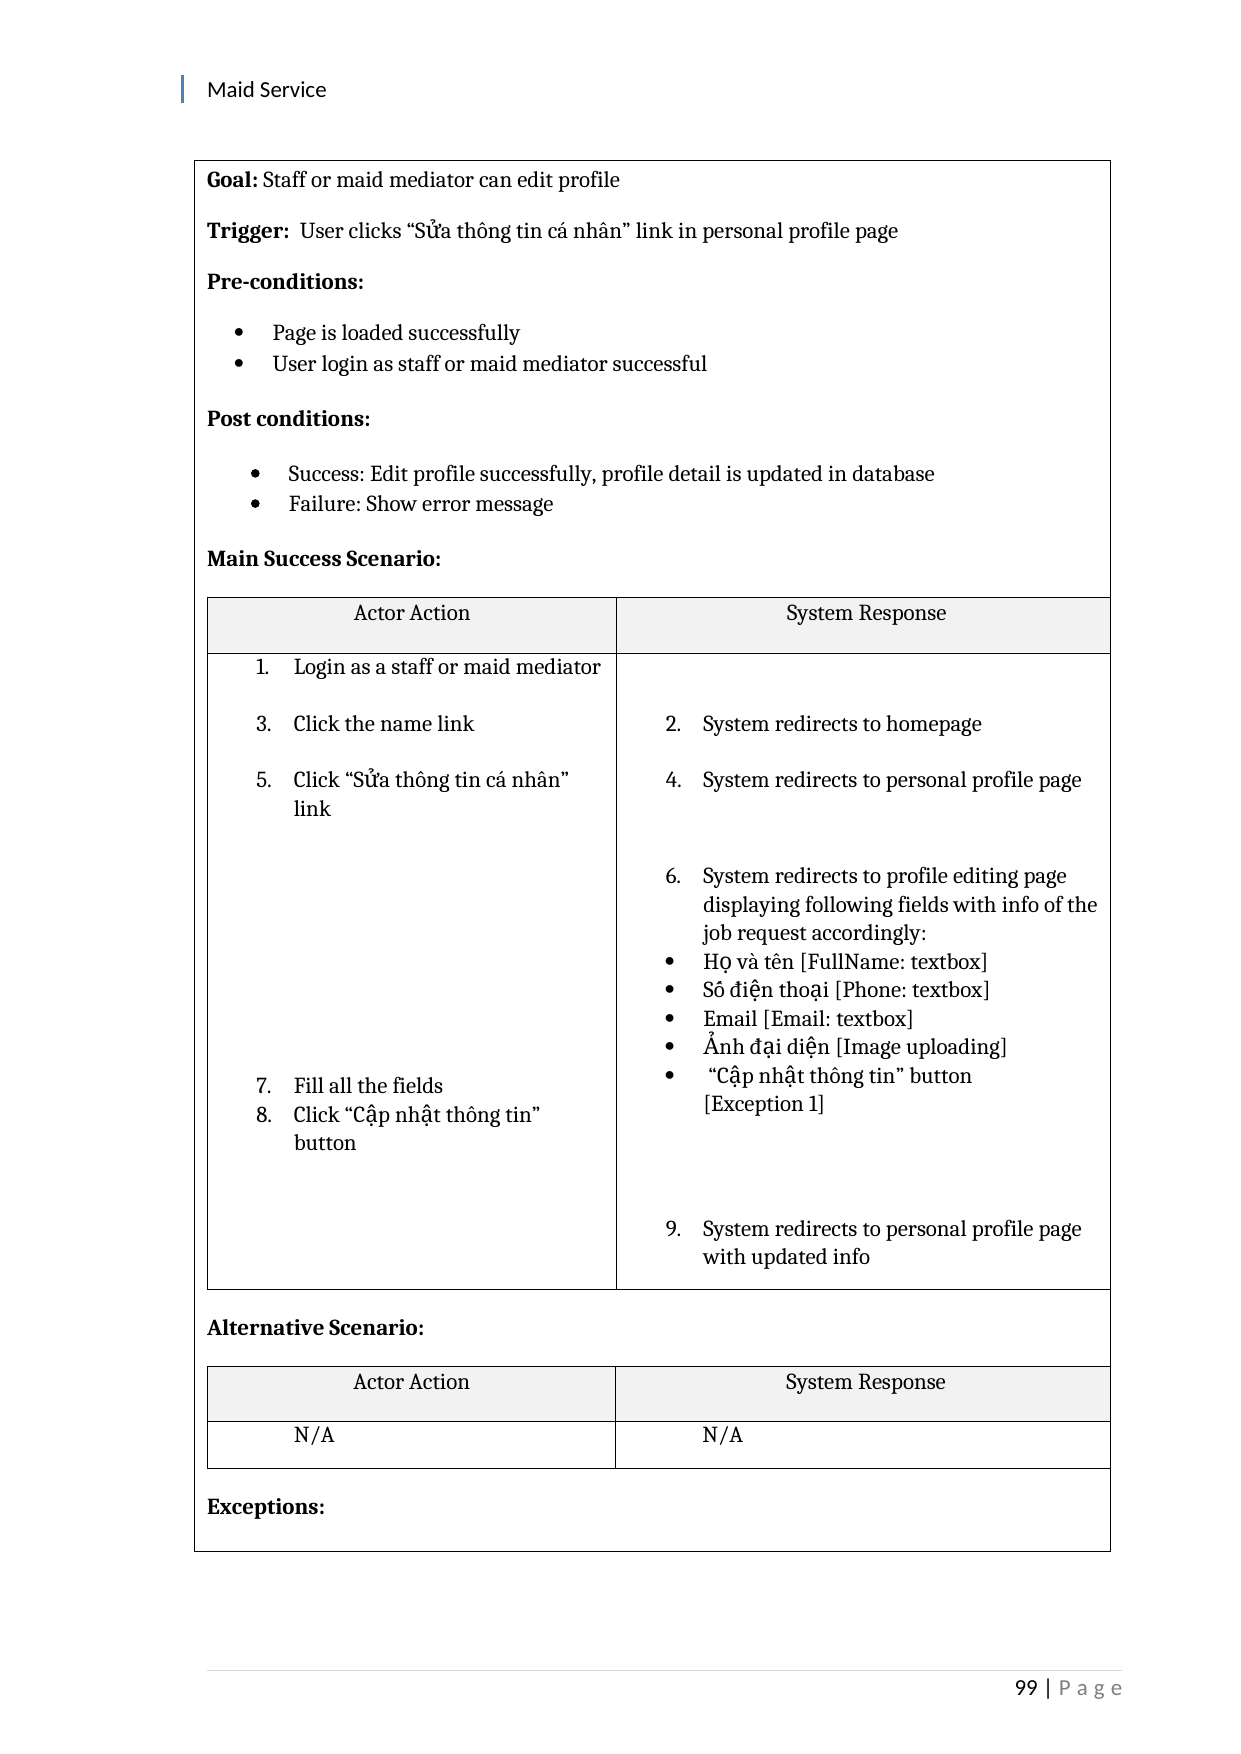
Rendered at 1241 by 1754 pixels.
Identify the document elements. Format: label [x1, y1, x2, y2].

table_cell [195, 161, 1110, 1551]
